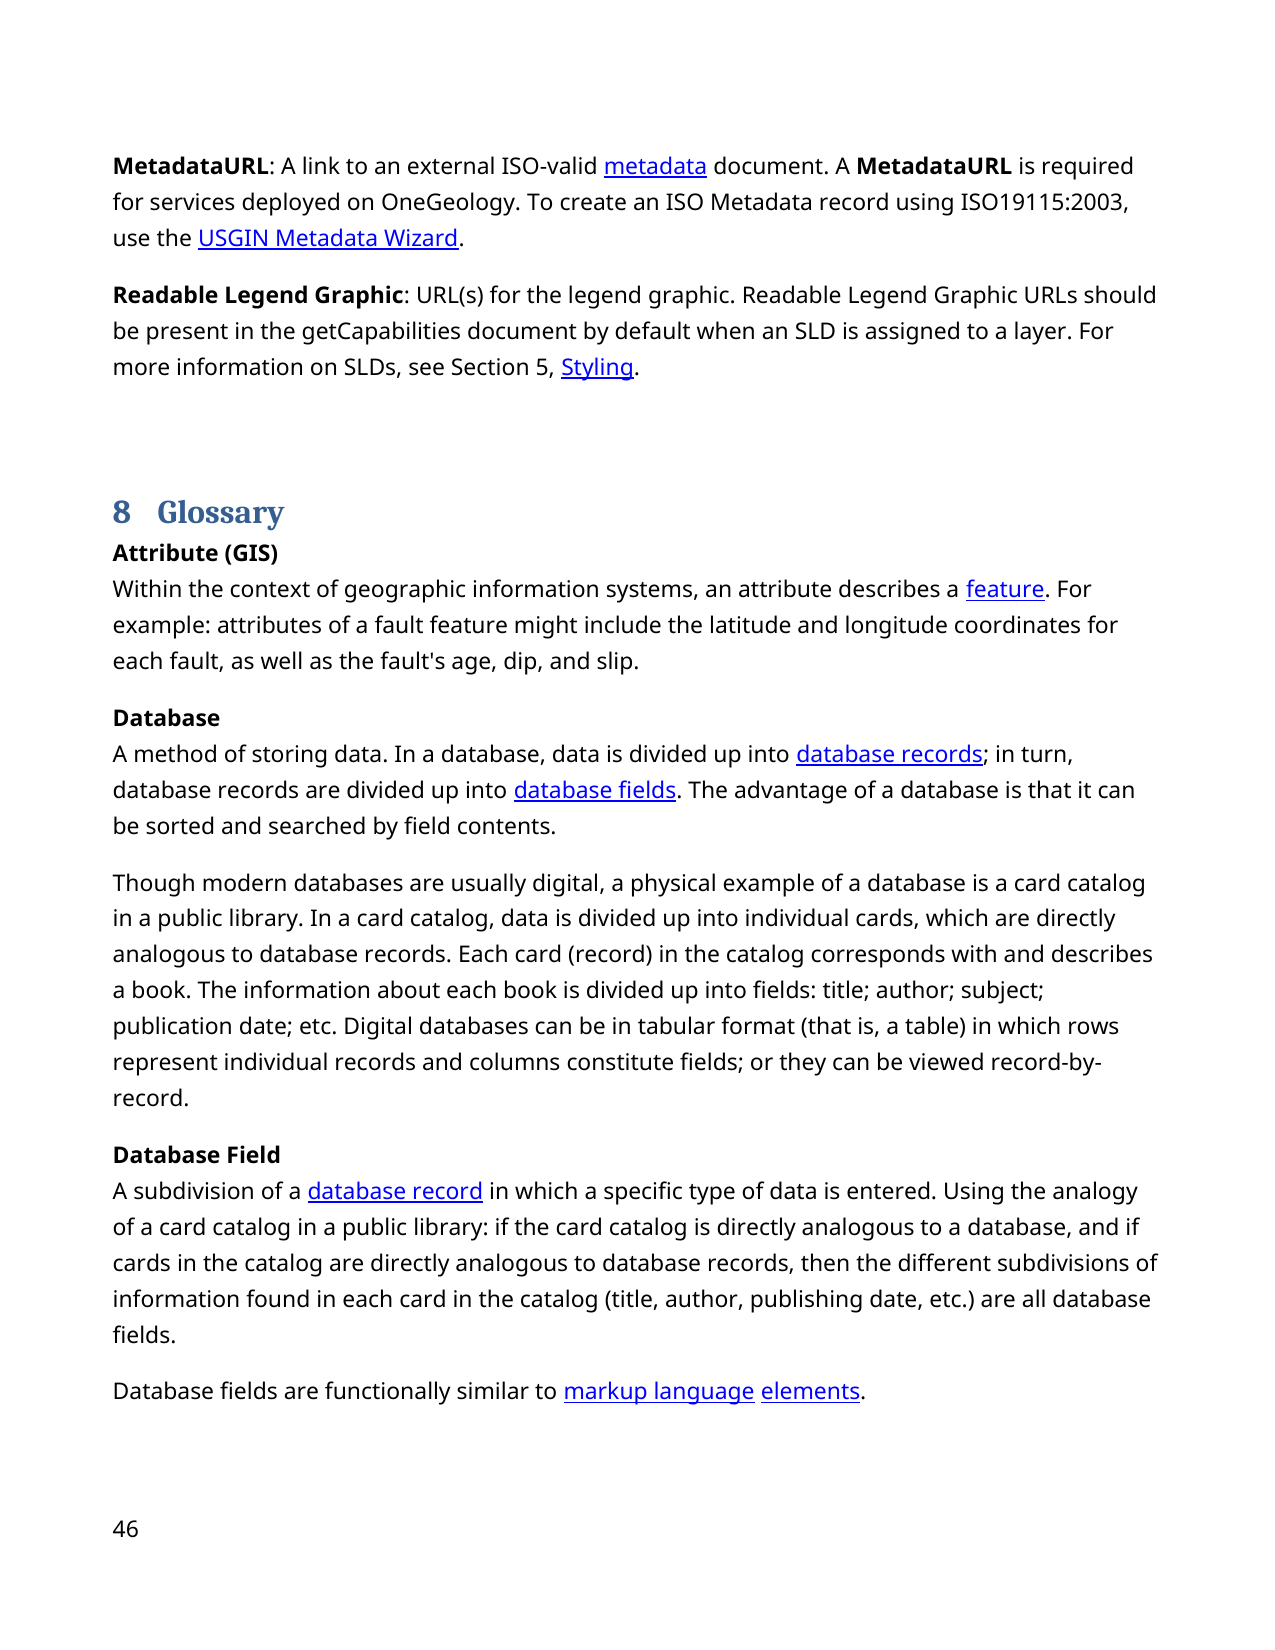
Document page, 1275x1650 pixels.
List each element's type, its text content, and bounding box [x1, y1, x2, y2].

text Attribute (GIS) [112, 537, 1162, 568]
subtitle Glossary [112, 493, 1162, 532]
text Readable Legend Graphic: URL(s) for the legend graphic. Readable Legend Graphic URLs should be present in the getCapabilities document by default when an SLD is assigned to a layer. For more information on SLDs, see Section 5, Styling. [112, 279, 1162, 382]
text Though modern databases are usually digital, a physical example of a database is a card catalog in a public library. In a card catalog, data is divided up into individual cards, which are directly analogous to database records. Each card (record) in the catalog corresponds with and describes a book. The information about each book is divided up into fields: title; author; subject; publication date; etc. Digital databases can be in tabular format (that is, a table) in which rows represent individual records and columns constitute fields; or they can be viewed record-by-record. [112, 866, 1162, 1113]
text Database fields are functionally similar to markup language elements. [112, 1375, 1162, 1407]
text Database [112, 702, 1162, 733]
text A subdivision of a database record in which a specific type of data is entered. Using the analogy of a card catalog in a public library: if the card catalog is directly analogous to a database, and if cards in the catalog are directly analogous to database records, then the different subdivisions of information found in each card in the catalog (title, author, publishing date, etc.) are all database fields. [112, 1175, 1162, 1350]
text Within the context of geographic information systems, an attribute describes a feature. For example: attributes of a fault feature might include the latitude and longitude coordinates for each fault, as well as the fault's age, dip, and slip. [112, 573, 1162, 676]
text MetadataURL: A link to an external ISO-valid metadata document. A MetadataURL is required for services deployed on OneGeology. To create an ISO Metadata record using ISO19115:2003, use the USGIN Metadata Wizard. [112, 150, 1162, 253]
text A method of storing data. In a database, data is divided up into database records; in turn, database records are divided up into database fields. The advantage of a database is that it can be sorted and searched by field contents. [112, 738, 1162, 841]
text Database Field [112, 1139, 1162, 1170]
